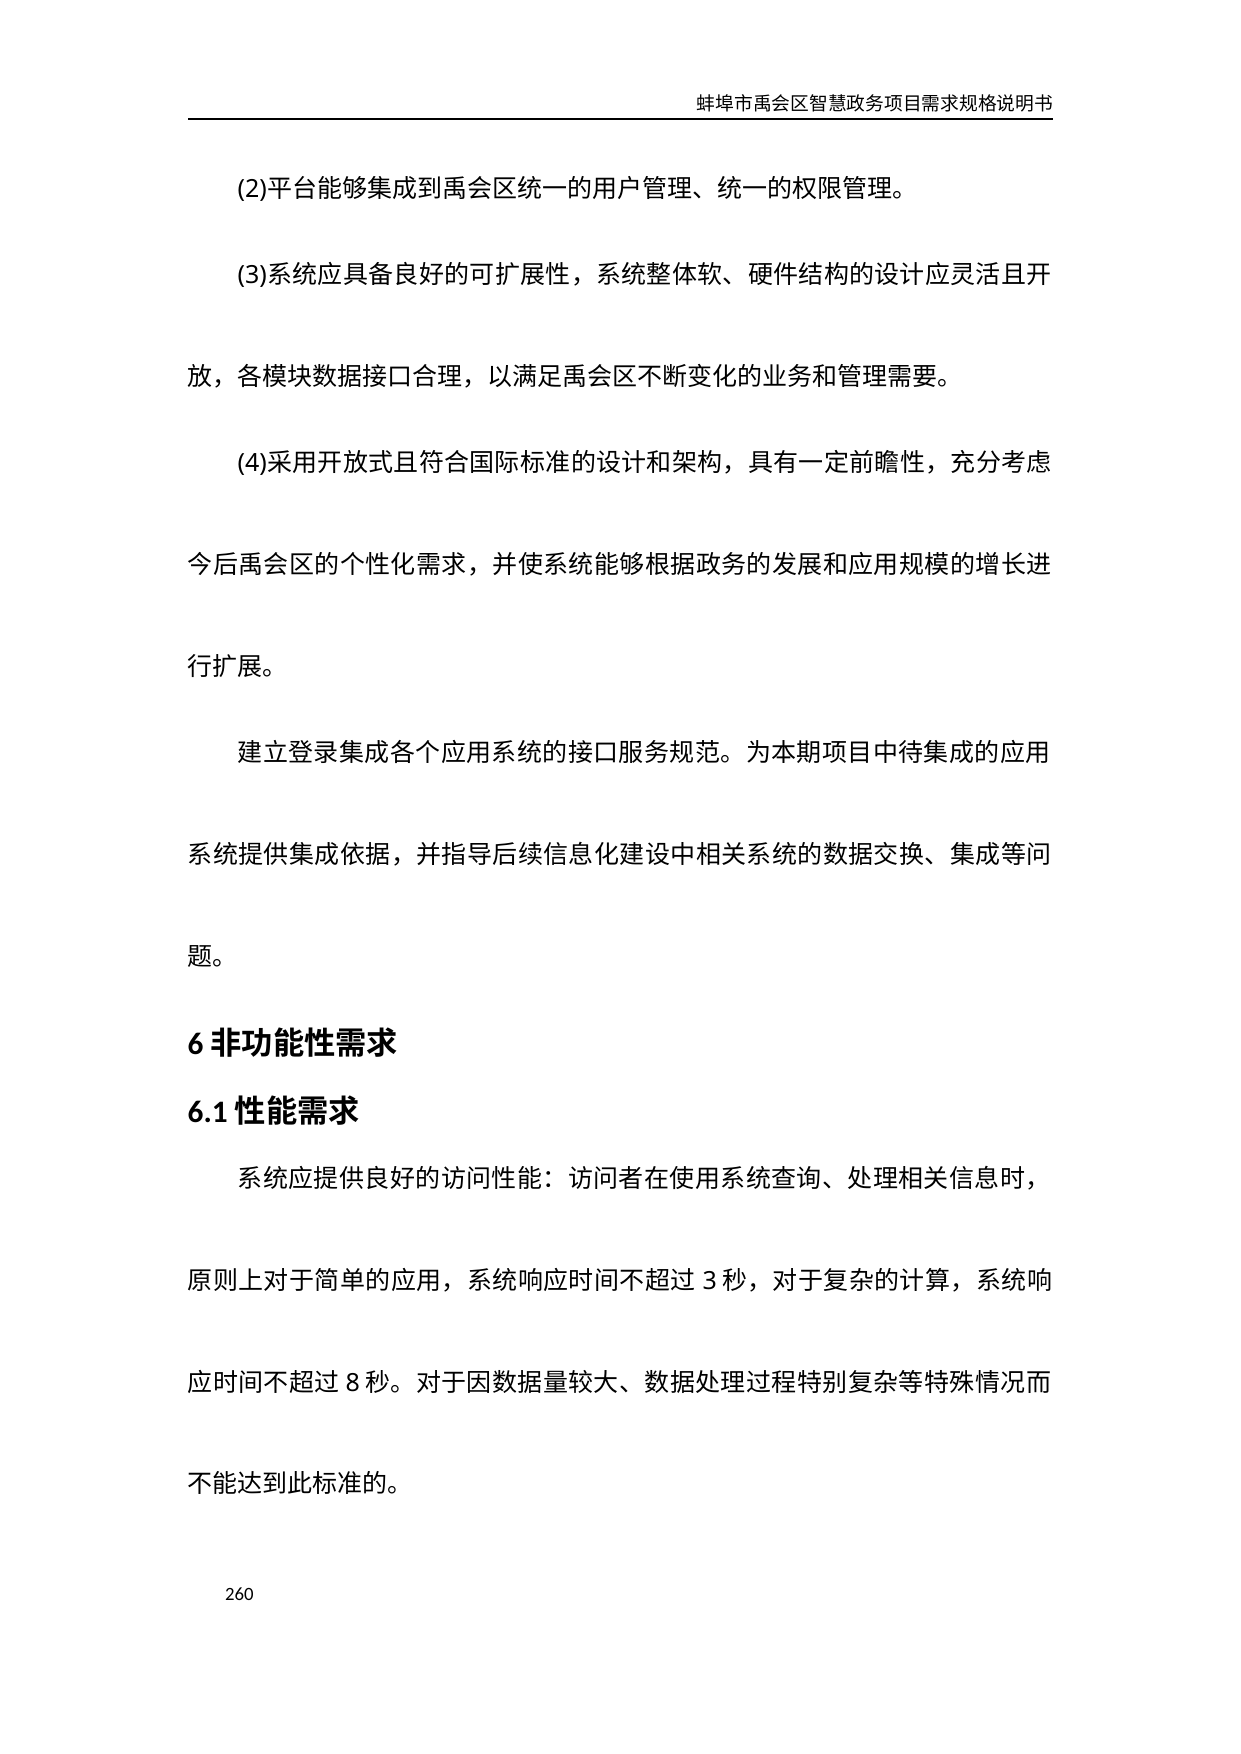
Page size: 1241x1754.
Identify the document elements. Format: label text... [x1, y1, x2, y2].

subtitle 非功能性需求 [187, 1007, 1053, 1074]
text (2)平台能够集成到禹会区统一的用户管理、统一的权限管理。 [187, 153, 1053, 221]
text 系统应提供良好的访问性能：访问者在使用系统查询、处理相关信息时，原则上对于简单的应用，系统响应时间不超过3秒，对于复杂的计算，系统响应时间不超过8秒。对于因数据量较大、数据处理过程特别复杂等特殊情况而不能达到此标准的。 [187, 1142, 1053, 1516]
text (3)系统应具备良好的可扩展性，系统整体软、硬件结构的设计应灵活且开放，各模块数据接口合理，以满足禹会区不断变化的业务和管理需要。 [187, 239, 1053, 409]
text (4)采用开放式且符合国际标准的设计和架构，具有一定前瞻性，充分考虑今后禹会区的个性化需求，并使系统能够根据政务的发展和应用规模的增长进行扩展。 [187, 427, 1053, 699]
text 建立登录集成各个应用系统的接口服务规范。为本期项目中待集成的应用系统提供集成依据，并指导后续信息化建设中相关系统的数据交换、集成等问题。 [187, 717, 1053, 988]
subtitle 性能需求 [187, 1074, 1053, 1142]
